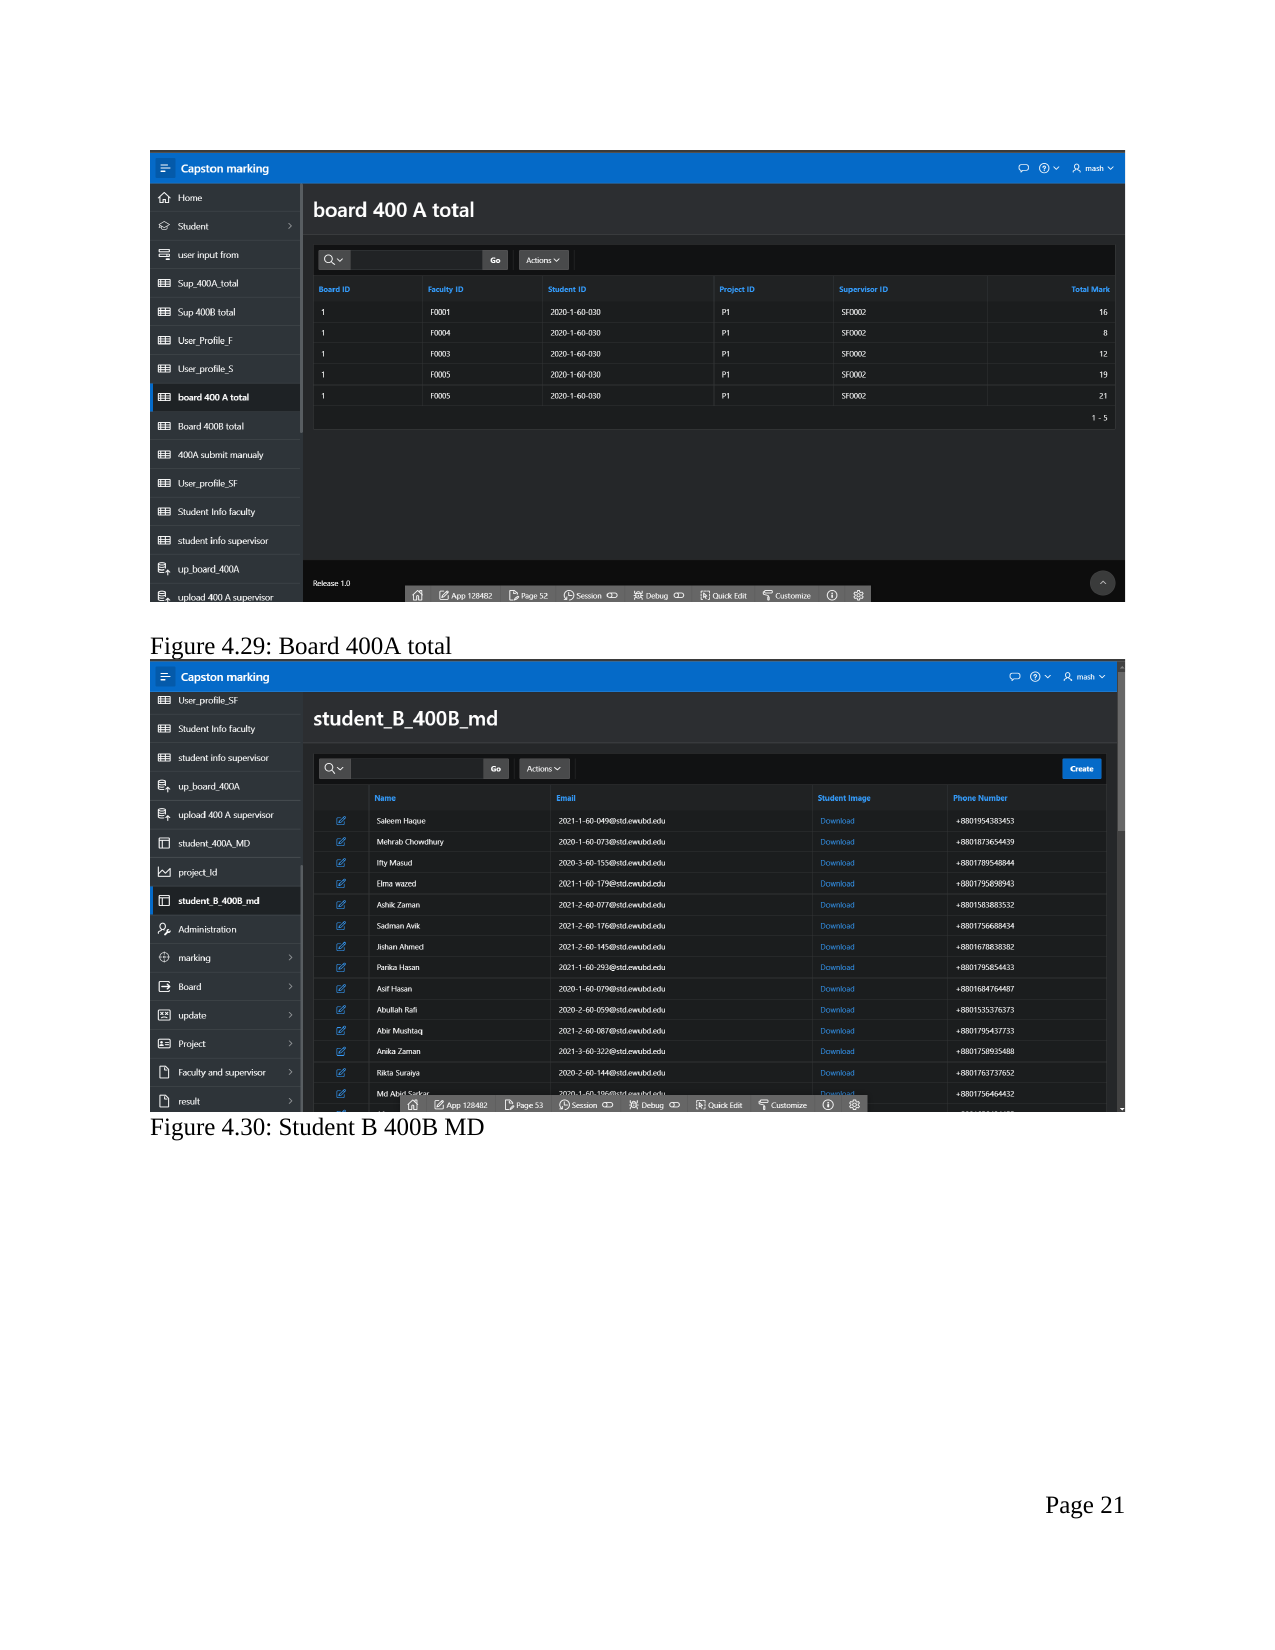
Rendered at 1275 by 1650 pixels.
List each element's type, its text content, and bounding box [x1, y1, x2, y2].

text Figure 4.29: Board 400A total [150, 631, 1125, 659]
text Figure 4.30: Student B 400B MD [150, 1112, 1125, 1140]
picture [150, 659, 1125, 1112]
picture [150, 150, 1125, 602]
